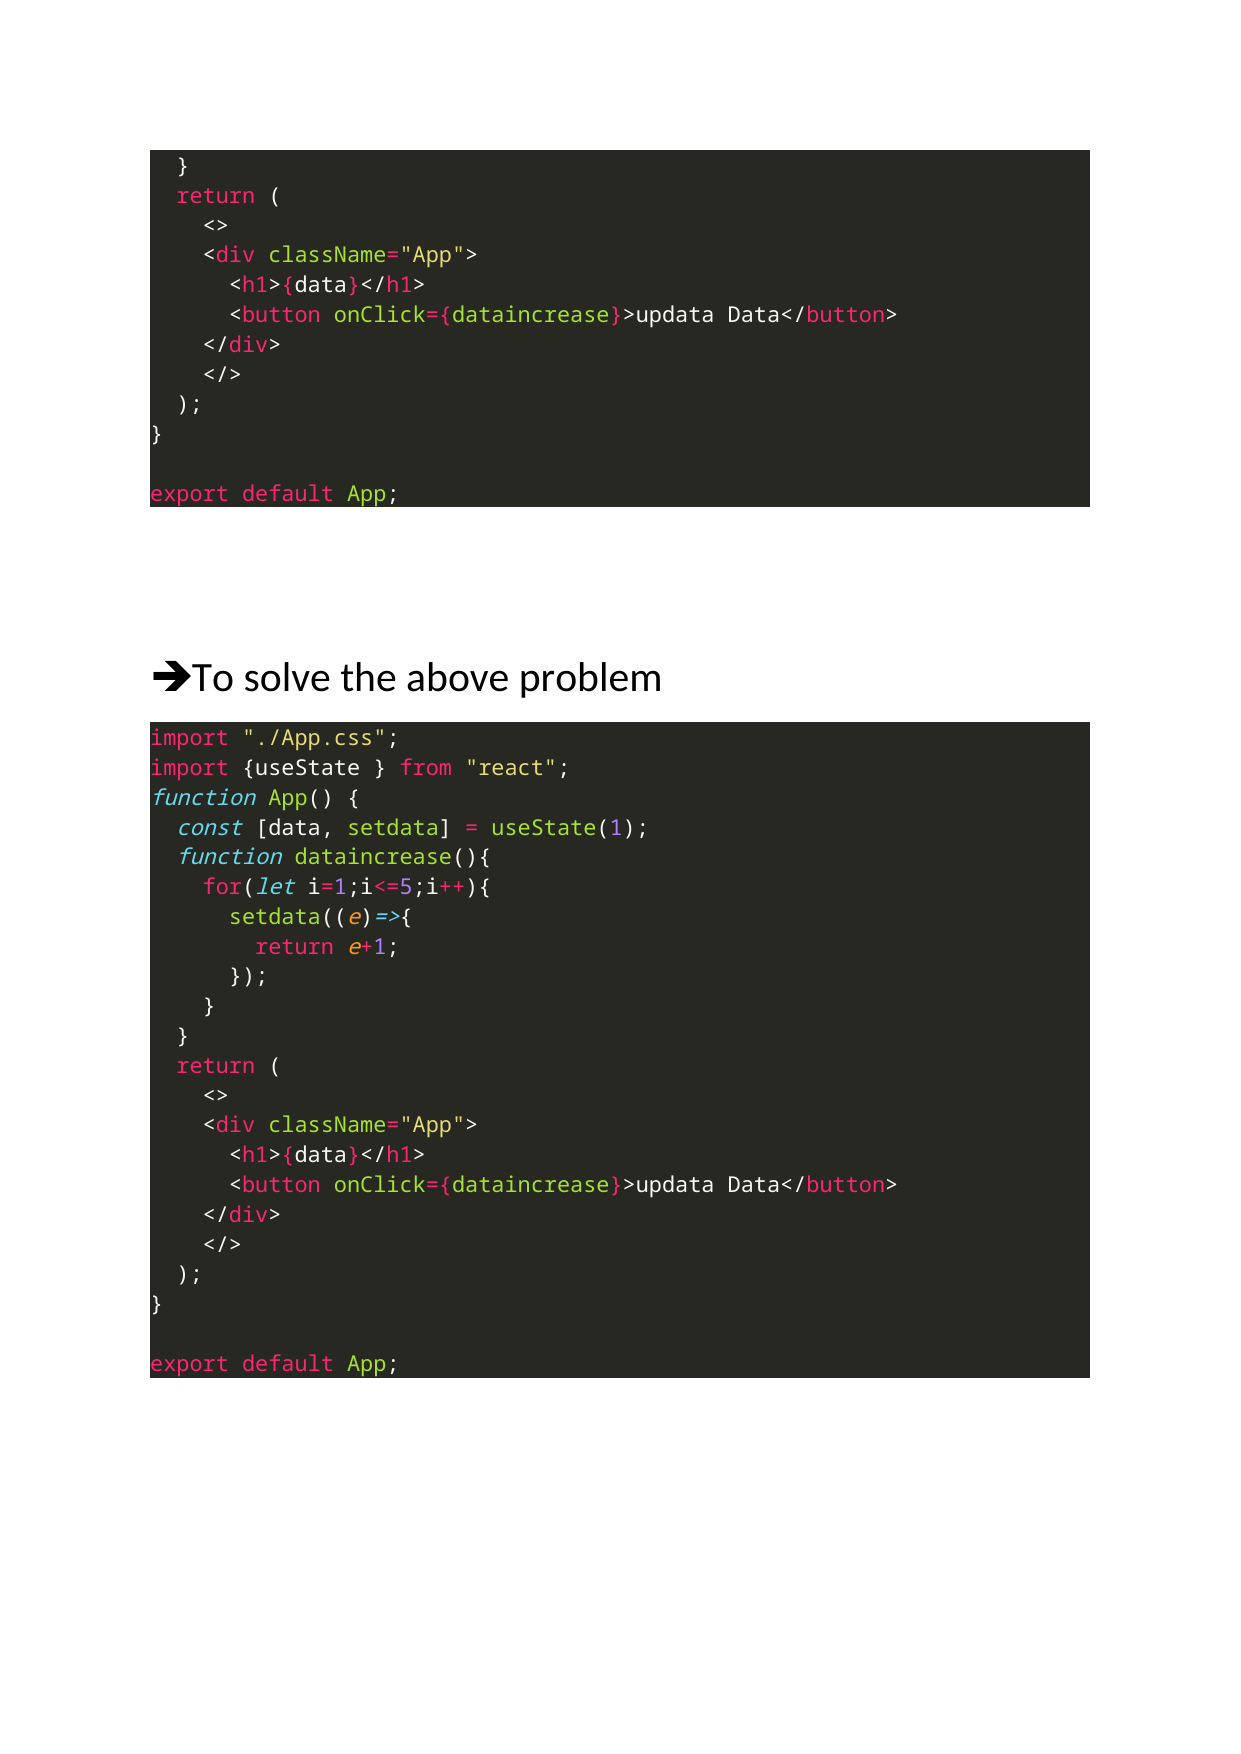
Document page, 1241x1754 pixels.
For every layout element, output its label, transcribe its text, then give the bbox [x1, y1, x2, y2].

text } [150, 418, 1090, 448]
text } [150, 990, 1090, 1020]
text export default App; [150, 1348, 1090, 1378]
text To solve the above problem [150, 651, 1090, 701]
text </div> [150, 1199, 1090, 1229]
text function dataincrease(){ [150, 841, 1090, 871]
text <button onClick={dataincrease}>updata Data</button> [150, 299, 1090, 329]
text import {useState } from "react"; [150, 752, 1090, 782]
text import "./App.css"; [150, 722, 1090, 752]
text export default App; [150, 478, 1090, 507]
text <button onClick={dataincrease}>updata Data</button> [150, 1169, 1090, 1199]
text <div className="App"> [150, 239, 1090, 269]
text ); [150, 388, 1090, 418]
text } [150, 150, 1090, 180]
text </div> [150, 329, 1090, 358]
text function App() { [150, 782, 1090, 812]
text } [150, 1288, 1090, 1318]
text return e+1; [150, 931, 1090, 961]
text return ( [150, 180, 1090, 209]
text <div className="App"> [150, 1109, 1090, 1139]
text </> [150, 358, 1090, 388]
text } [150, 1020, 1090, 1050]
text <h1>{data}</h1> [150, 1139, 1090, 1169]
text <h1>{data}</h1> [150, 269, 1090, 299]
text <> [150, 1080, 1090, 1109]
text setdata((e)=>{ [150, 901, 1090, 931]
text </> [150, 1229, 1090, 1258]
text }); [150, 961, 1090, 990]
text <> [150, 209, 1090, 239]
text for(let i=1;i<=5;i++){ [150, 871, 1090, 901]
text const [data, setdata] = useState(1); [150, 812, 1090, 841]
text ); [150, 1258, 1090, 1288]
text return ( [150, 1050, 1090, 1080]
